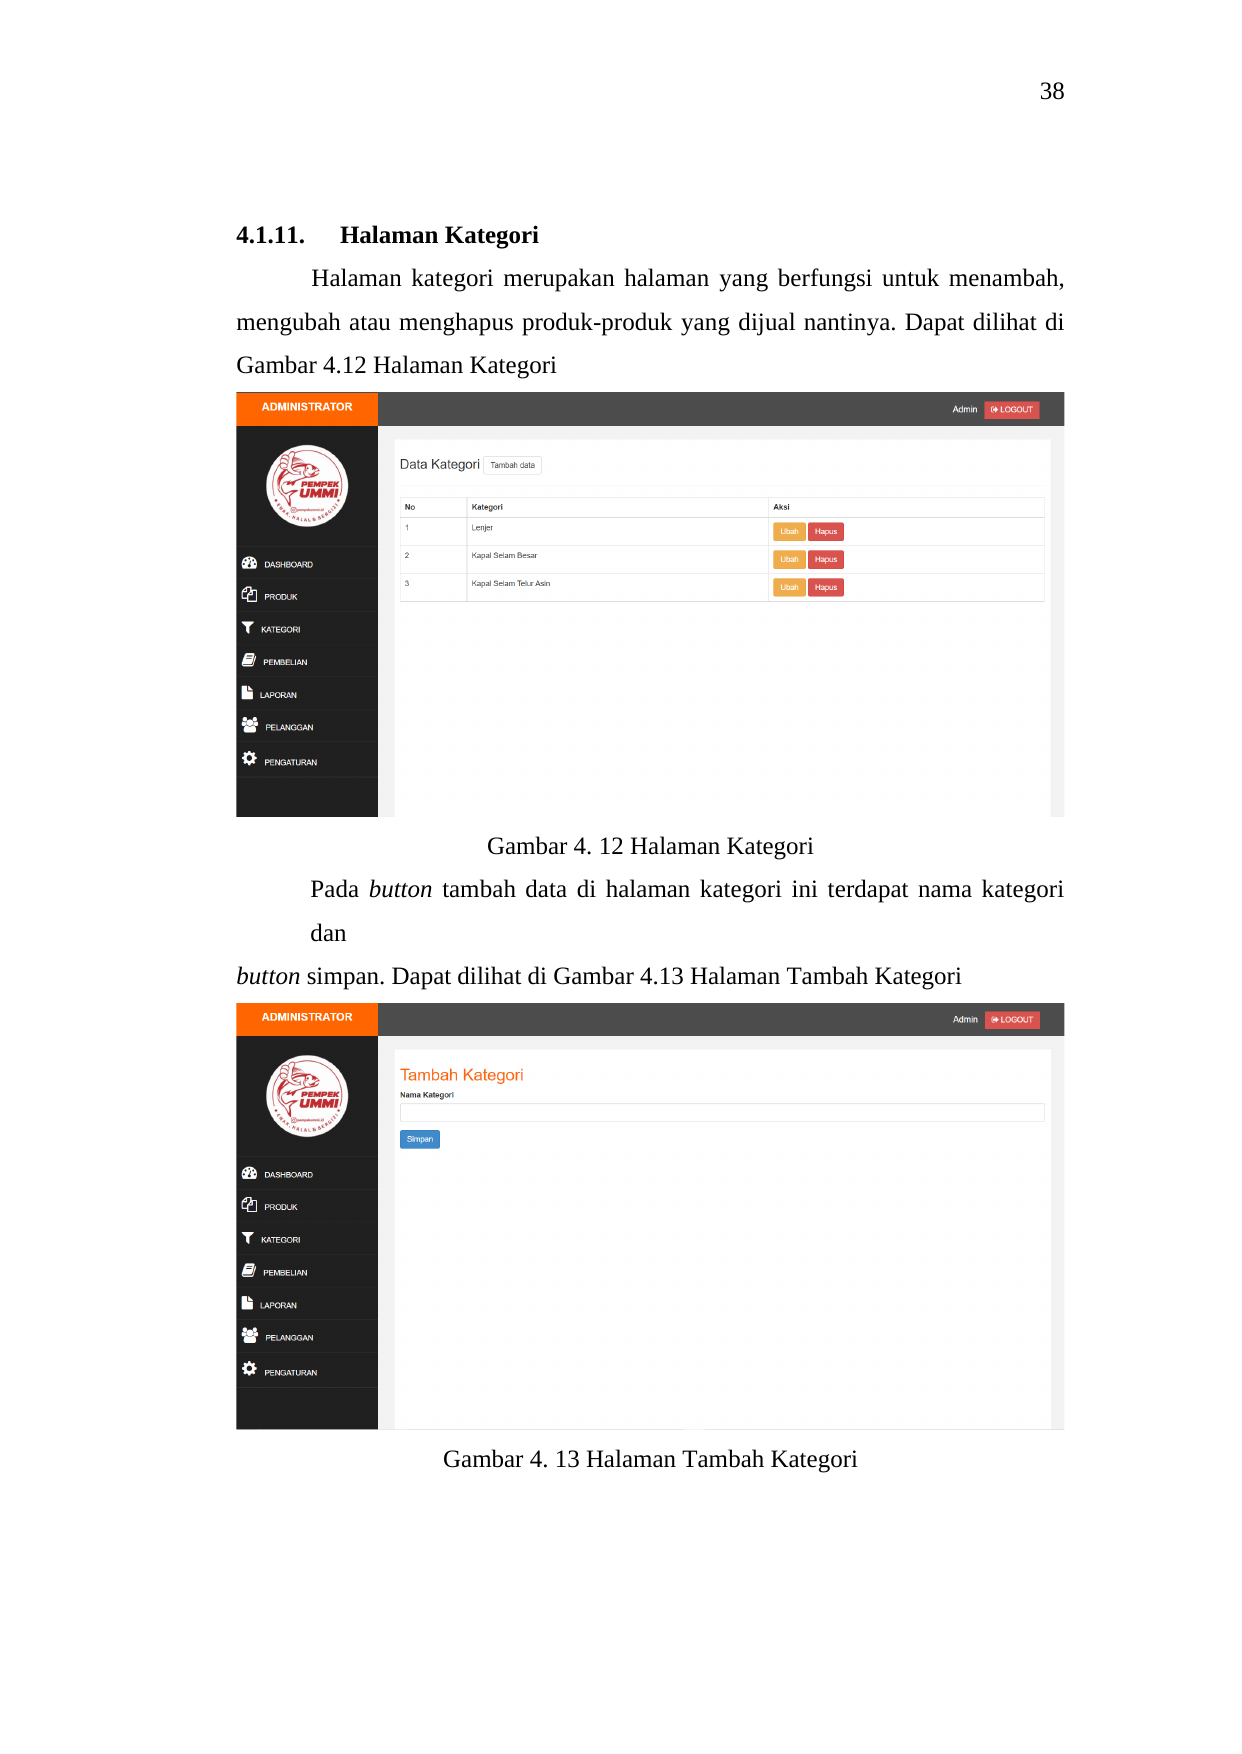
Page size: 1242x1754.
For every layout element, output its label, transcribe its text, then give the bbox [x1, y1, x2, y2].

text button simpan. Dapat dilihat di Gambar 4.13 Halaman Tambah Kategori [236, 961, 1064, 989]
text Gambar 4. 12 Halaman Kategori [236, 831, 1064, 860]
picture [236, 392, 1065, 817]
list Halaman Kategori [236, 220, 1064, 249]
text Gambar 4. 13 Halaman Tambah Kategori [236, 1444, 1064, 1473]
text Halaman kategori merupakan halaman yang berfungsi untuk menambah, mengubah atau menghapus produk-produk yang dijual nantinya. Dapat dilihat di Gambar 4.12 Halaman Kategori [236, 263, 1064, 378]
picture [236, 1003, 1065, 1430]
text Pada button tambah data di halaman kategori ini terdapat nama kategori dan [310, 874, 1064, 946]
